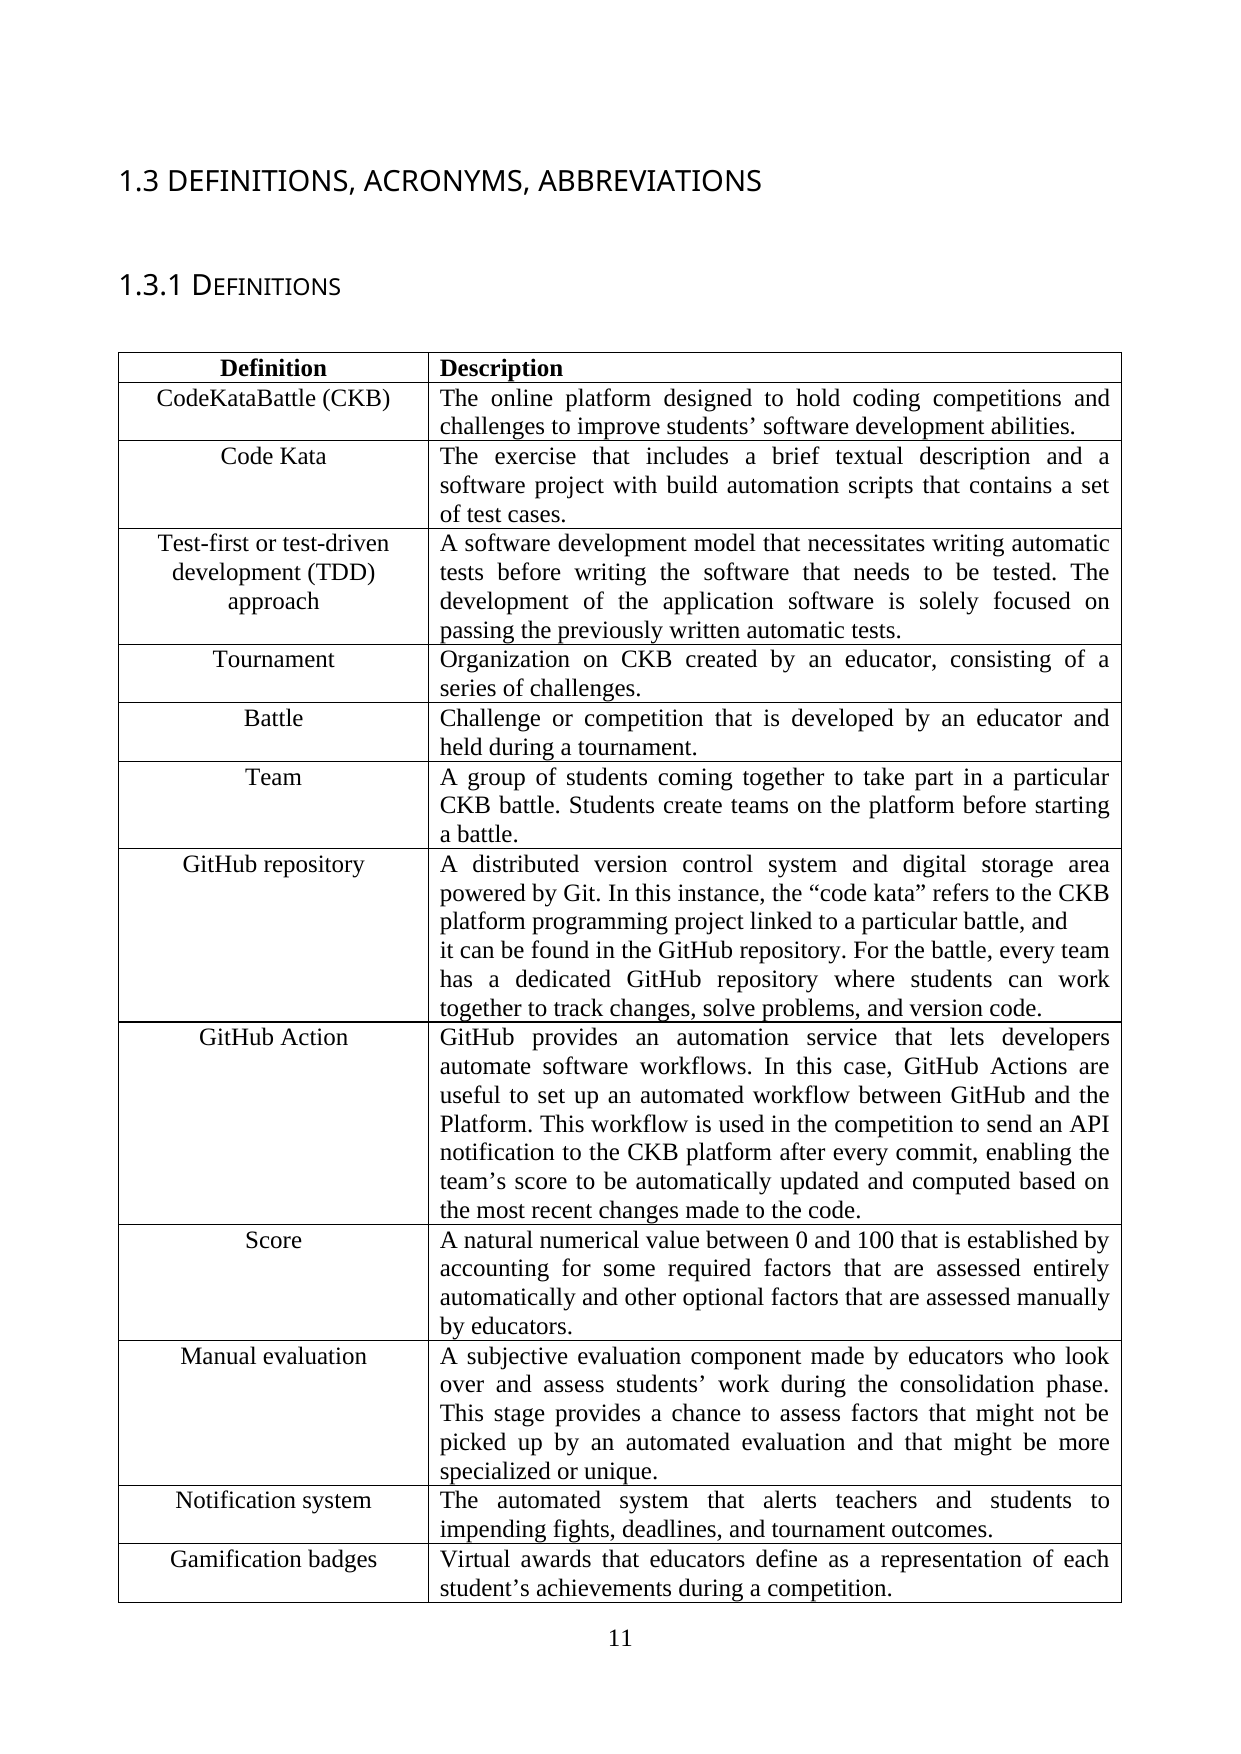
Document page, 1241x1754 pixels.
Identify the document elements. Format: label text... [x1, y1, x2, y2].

subtitle 1.3 Definitions, Acronyms, Abbreviations [118, 160, 1122, 200]
table_cell The automated system that alerts teachers and students to impending fights, deadlines, and tournament outcomes. [429, 1486, 1121, 1543]
table_cell Test-first or test-driven development (TDD) approach [119, 529, 428, 643]
table_cell A software development model that necessitates writing automatic tests before writing the software that needs to be tested. The development of the application software is solely focused on passing the previously written automatic tests. [429, 529, 1121, 643]
table_cell The online platform designed to hold coding competitions and challenges to improve students’ software development abilities. [429, 383, 1121, 440]
table_cell GitHub provides an automation service that lets developers automate software workflows. In this case, GitHub Actions are useful to set up an automated workflow between GitHub and the Platform. This workflow is used in the competition to send an API notification to the CKB platform after every commit, enabling the team’s score to be automatically updated and computed based on the most recent changes made to the code. [429, 1023, 1121, 1224]
table_cell A subjective evaluation component made by educators who look over and assess students’ work during the consolidation phase. This stage provides a chance to assess factors that might not be picked up by an automated evaluation and that might be more specialized or unique. [429, 1341, 1121, 1484]
table_cell Team [119, 762, 428, 848]
table_cell Organization on CKB created by an educator, consisting of a series of challenges. [429, 645, 1121, 702]
table_cell CodeKataBattle (CKB) [119, 383, 428, 440]
table_cell Code Kata [119, 441, 428, 527]
table_cell GitHub Action [119, 1023, 428, 1224]
table_cell Manual evaluation [119, 1341, 428, 1484]
table_cell A distributed version control system and digital storage area powered by Git. In this instance, the “code kata” refers to the CKB platform programming project linked to a particular battle, and it can be found in the GitHub repository. For the battle, every team has a dedicated GitHub repository where students can work together to track changes, solve problems, and version code. [429, 849, 1121, 1021]
table_cell A natural numerical value between 0 and 100 that is established by accounting for some required factors that are assessed entirely automatically and other optional factors that are assessed manually by educators. [429, 1225, 1121, 1340]
table_cell Virtual awards that educators define as a representation of each student’s achievements during a competition. [429, 1544, 1121, 1602]
table_cell A group of students coming together to take part in a particular CKB battle. Students create teams on the platform before starting a battle. [429, 762, 1121, 848]
table_cell Gamification badges [119, 1544, 428, 1602]
table_cell Challenge or competition that is developed by an educator and held during a tournament. [429, 703, 1121, 761]
table_cell GitHub repository [119, 849, 428, 1021]
table_header Definition [119, 353, 428, 382]
table_cell The exercise that includes a brief textual description and a software project with build automation scripts that contains a set of test cases. [429, 441, 1121, 527]
table_cell Notification system [119, 1486, 428, 1543]
table_header Description [429, 353, 1121, 382]
table_cell Score [119, 1225, 428, 1340]
table_cell Tournament [119, 645, 428, 702]
subtitle 1.3.1 Definitions [118, 264, 1122, 304]
table_cell Battle [119, 703, 428, 761]
